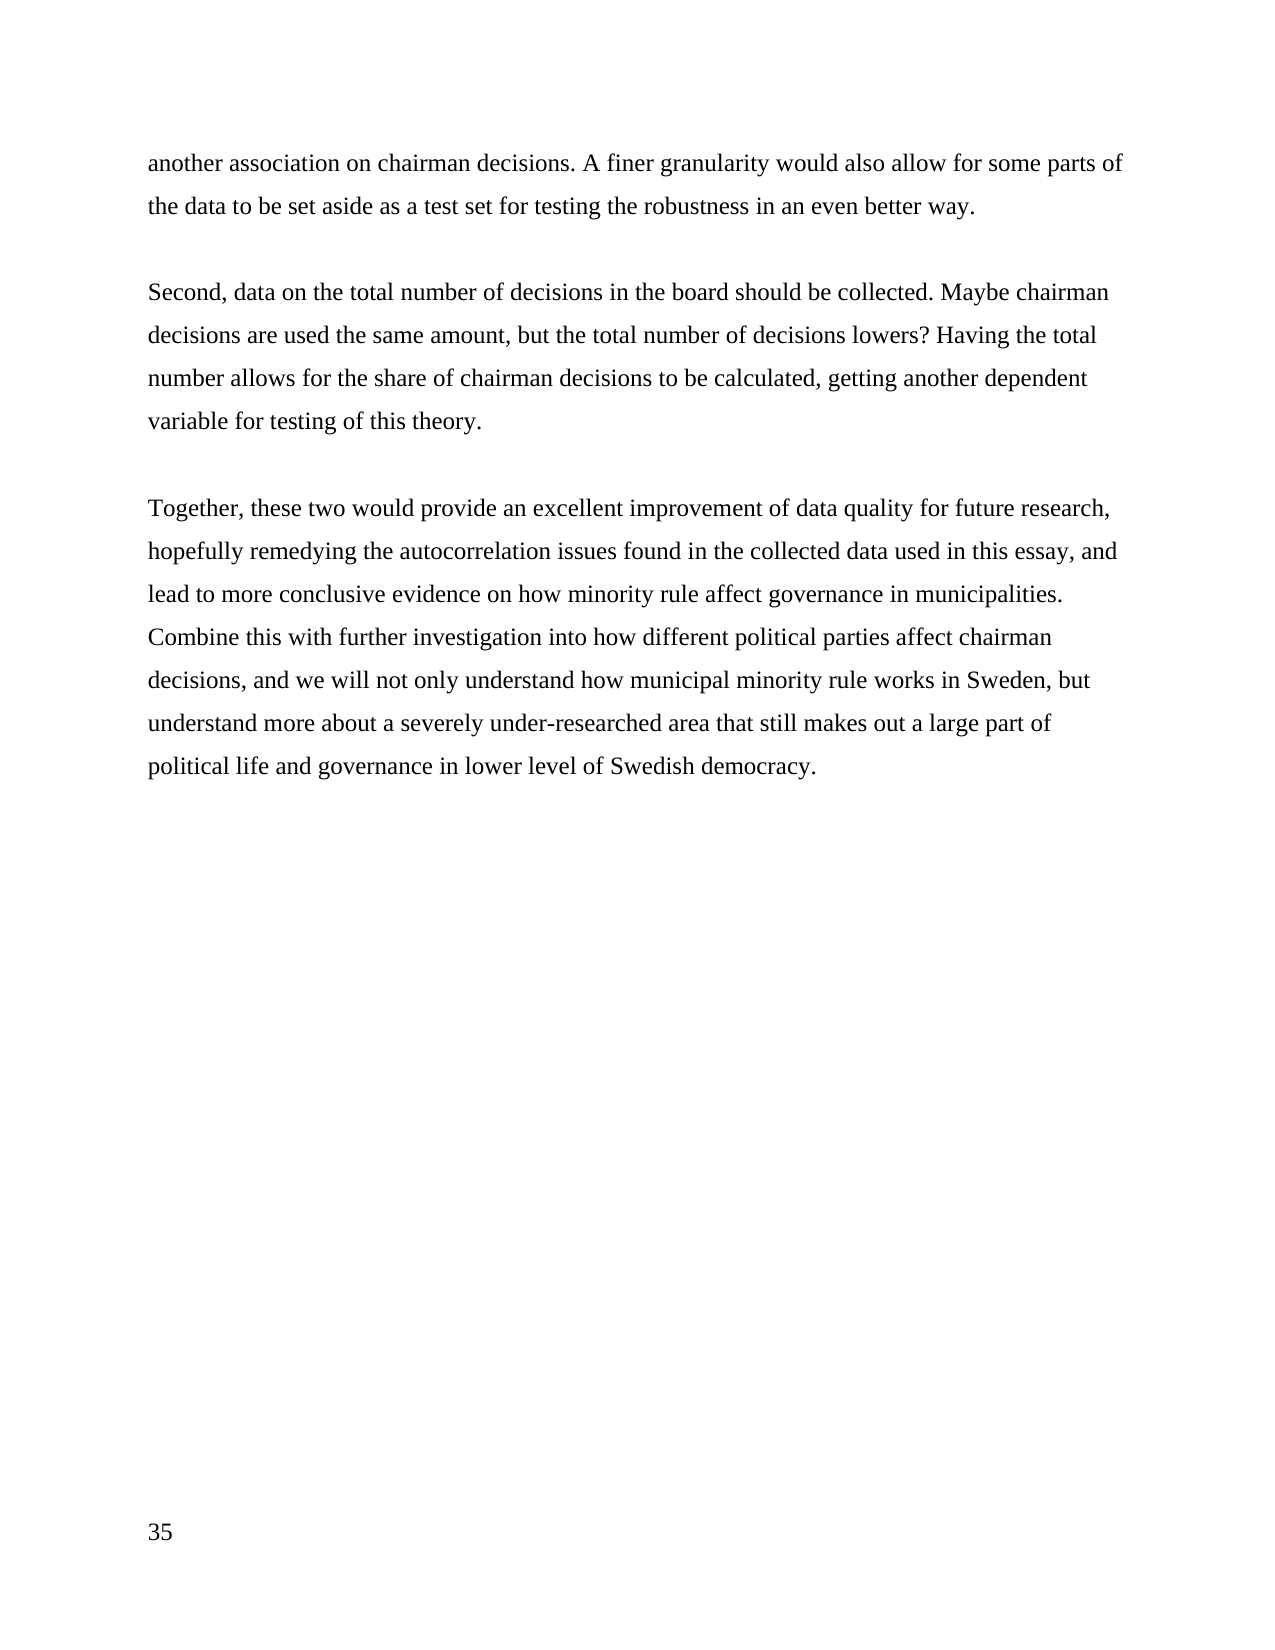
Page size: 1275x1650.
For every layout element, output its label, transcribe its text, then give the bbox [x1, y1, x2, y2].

text Second, data on the total number of decisions in the board should be collected. Maybe chairman decisions are used the same amount, but the total number of decisions lowers? Having the total number allows for the share of chairman decisions to be calculated, getting another dependent variable for testing of this theory. [148, 277, 1127, 435]
text Together, these two would provide an excellent improvement of data quality for future research, hopefully remedying the autocorrelation issues found in the collected data used in this essay, and lead to more conclusive evidence on how minority rule affect governance in municipalities. Combine this with further investigation into how different political parties affect chairman decisions, and we will not only understand how municipal minority rule works in Sweden, but understand more about a severely under-researched area that still makes out a large part of political life and governance in lower level of Swedish democracy. [148, 493, 1127, 780]
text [148, 148, 1127, 219]
